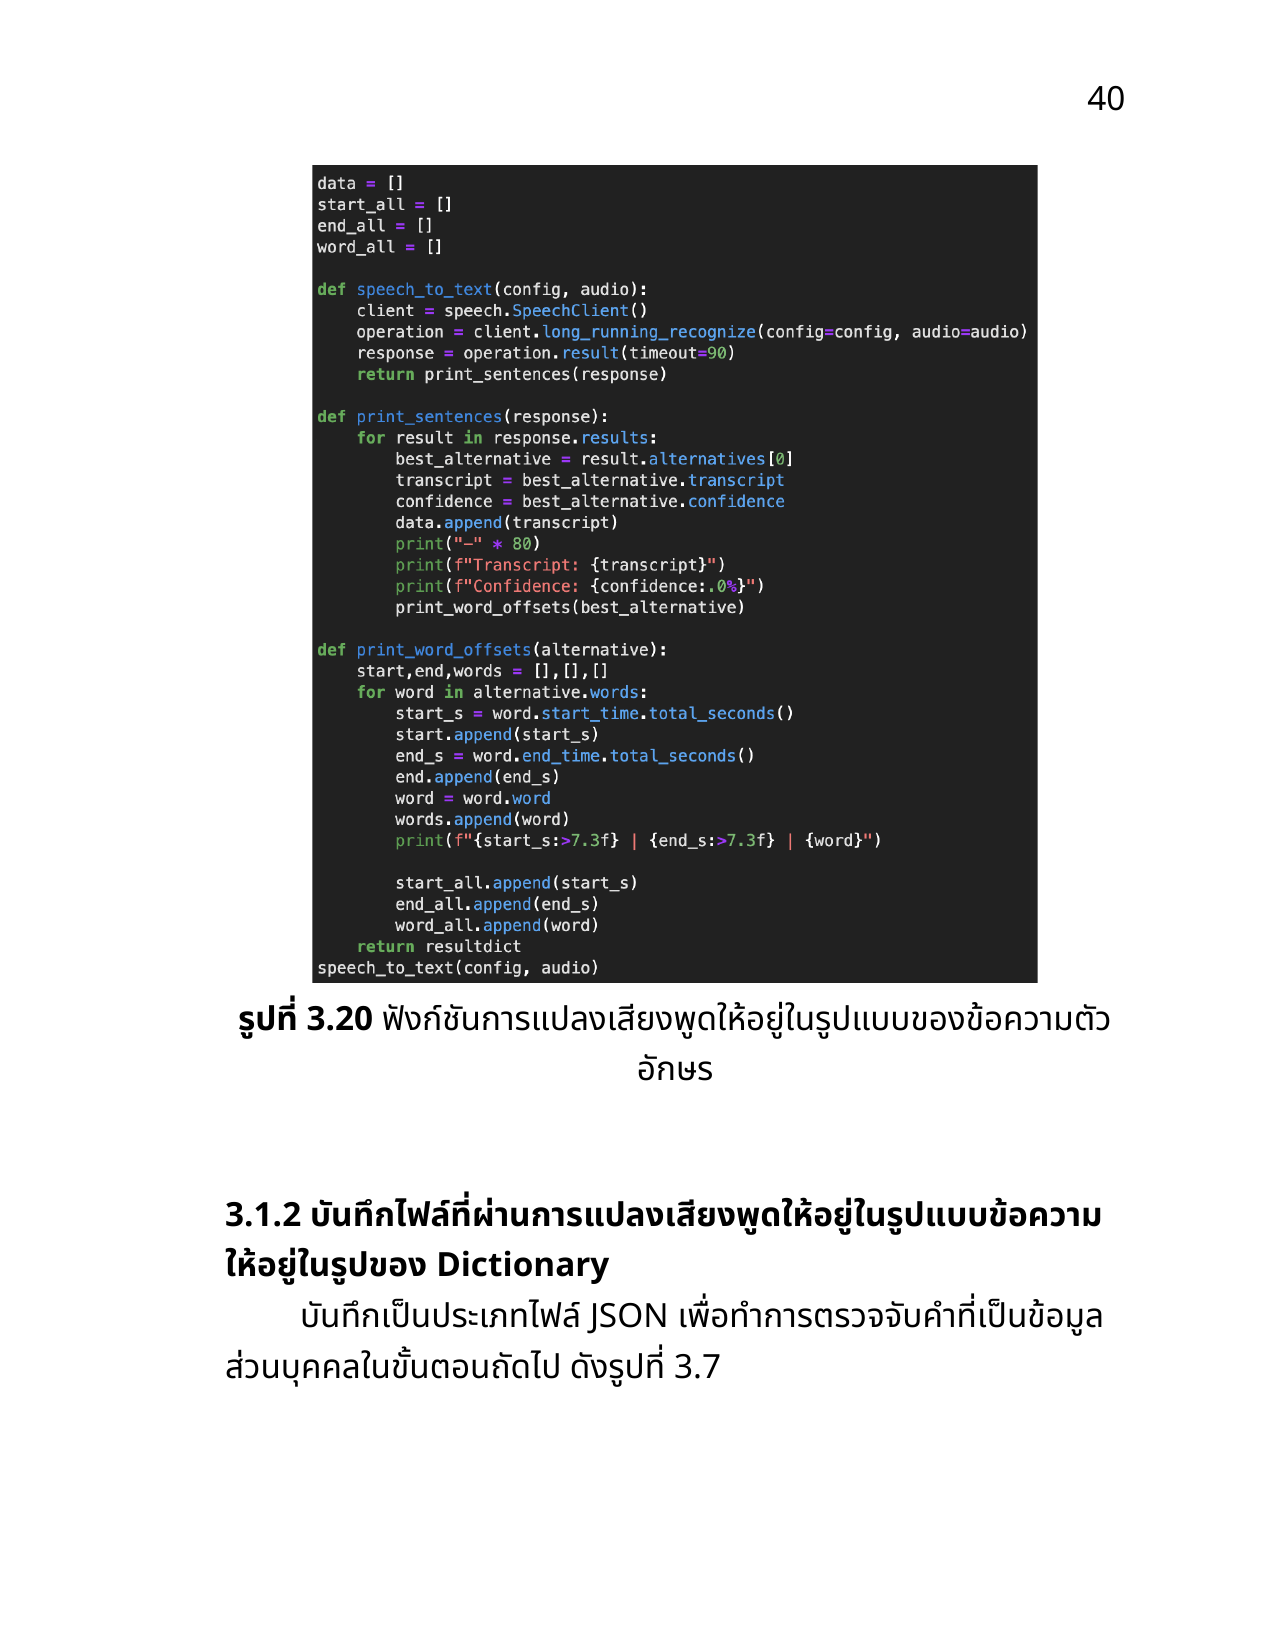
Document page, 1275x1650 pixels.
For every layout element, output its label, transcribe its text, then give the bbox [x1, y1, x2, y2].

picture [312, 165, 1038, 983]
subtitle บันทึกไฟล์ที่ผ่านการแปลงเสียงพูดให้อยู่ในรูปแบบข้อความให้อยู่ในรูปของ Dictionary [225, 1191, 1125, 1292]
text บันทึกเป็นประเภทไฟล์ JSON เพื่อทำการตรวจจับคำที่เป็นข้อมูลส่วนบุคคลในขั้นตอนถัดไป ดังรูปที่ 3.7 [225, 1292, 1125, 1393]
